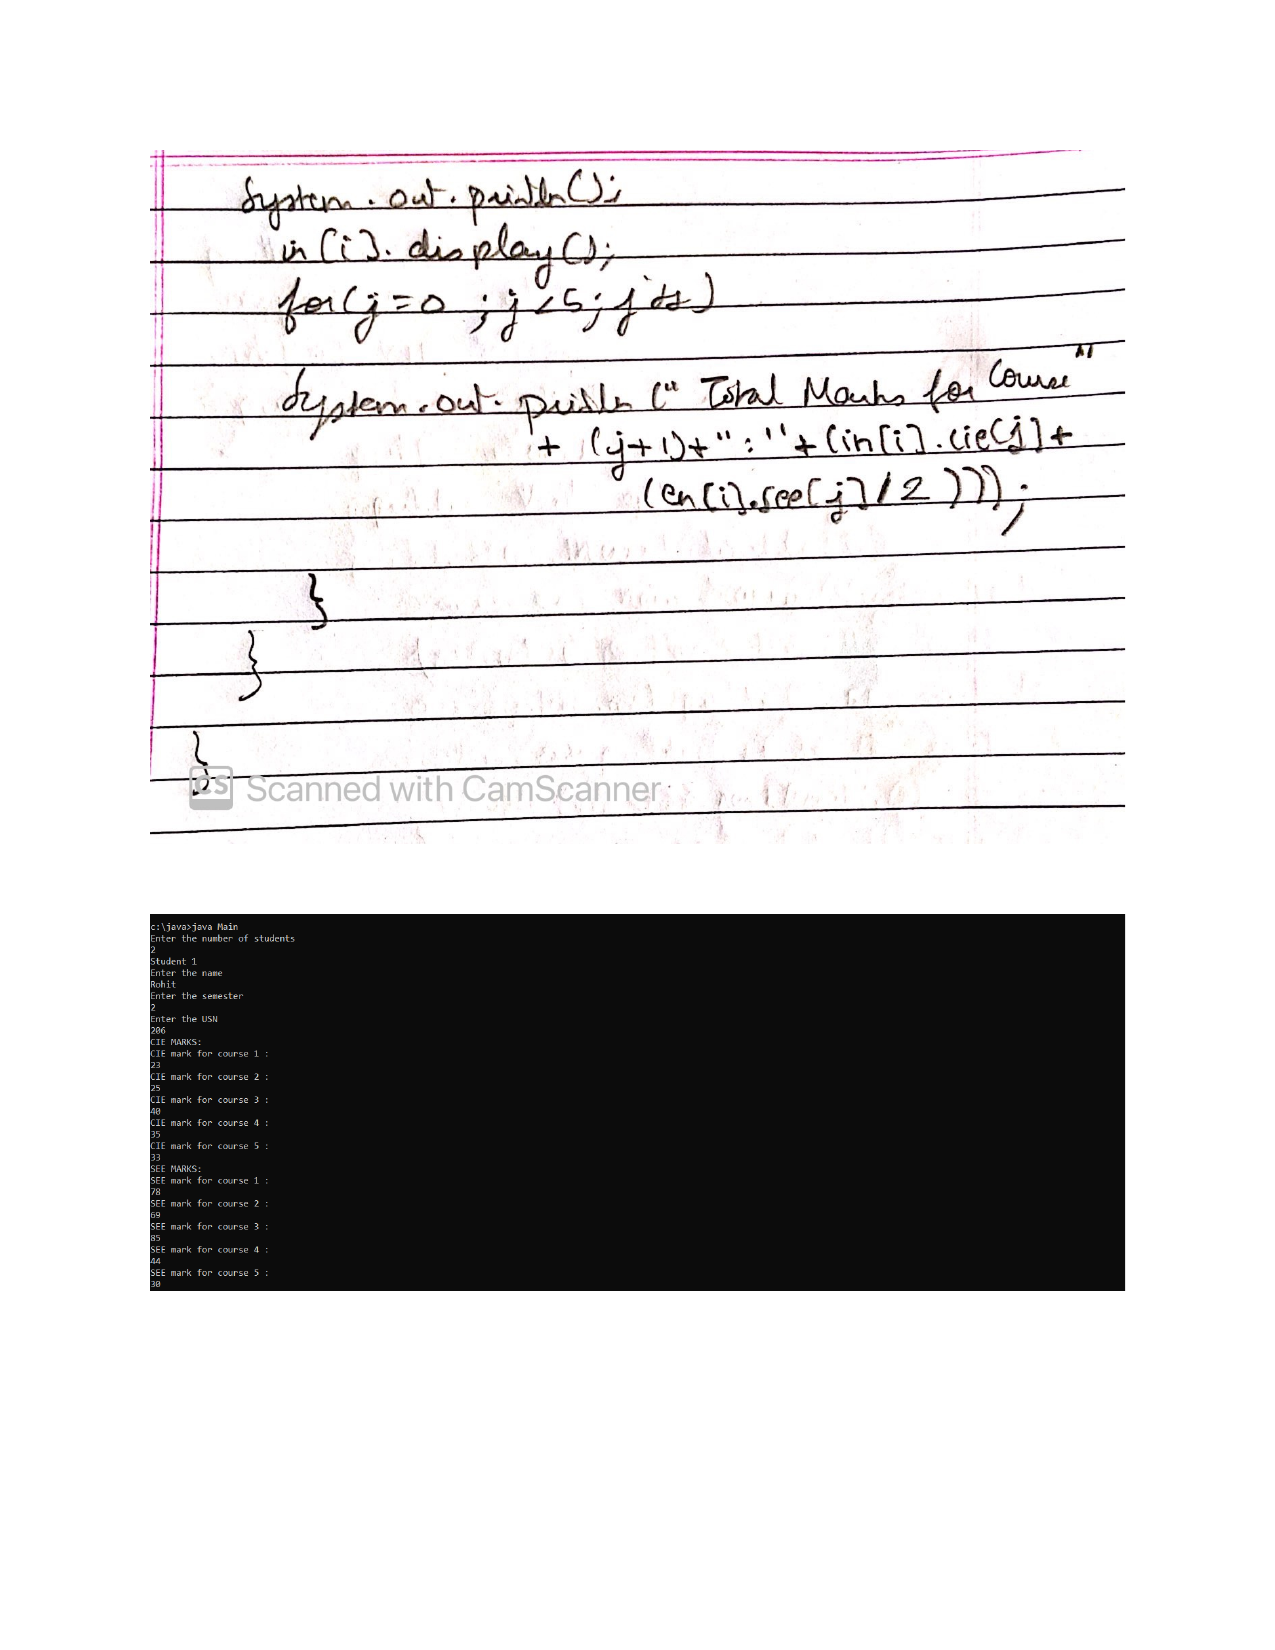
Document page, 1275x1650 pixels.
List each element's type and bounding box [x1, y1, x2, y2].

picture [150, 914, 1125, 1291]
picture [150, 150, 1125, 844]
